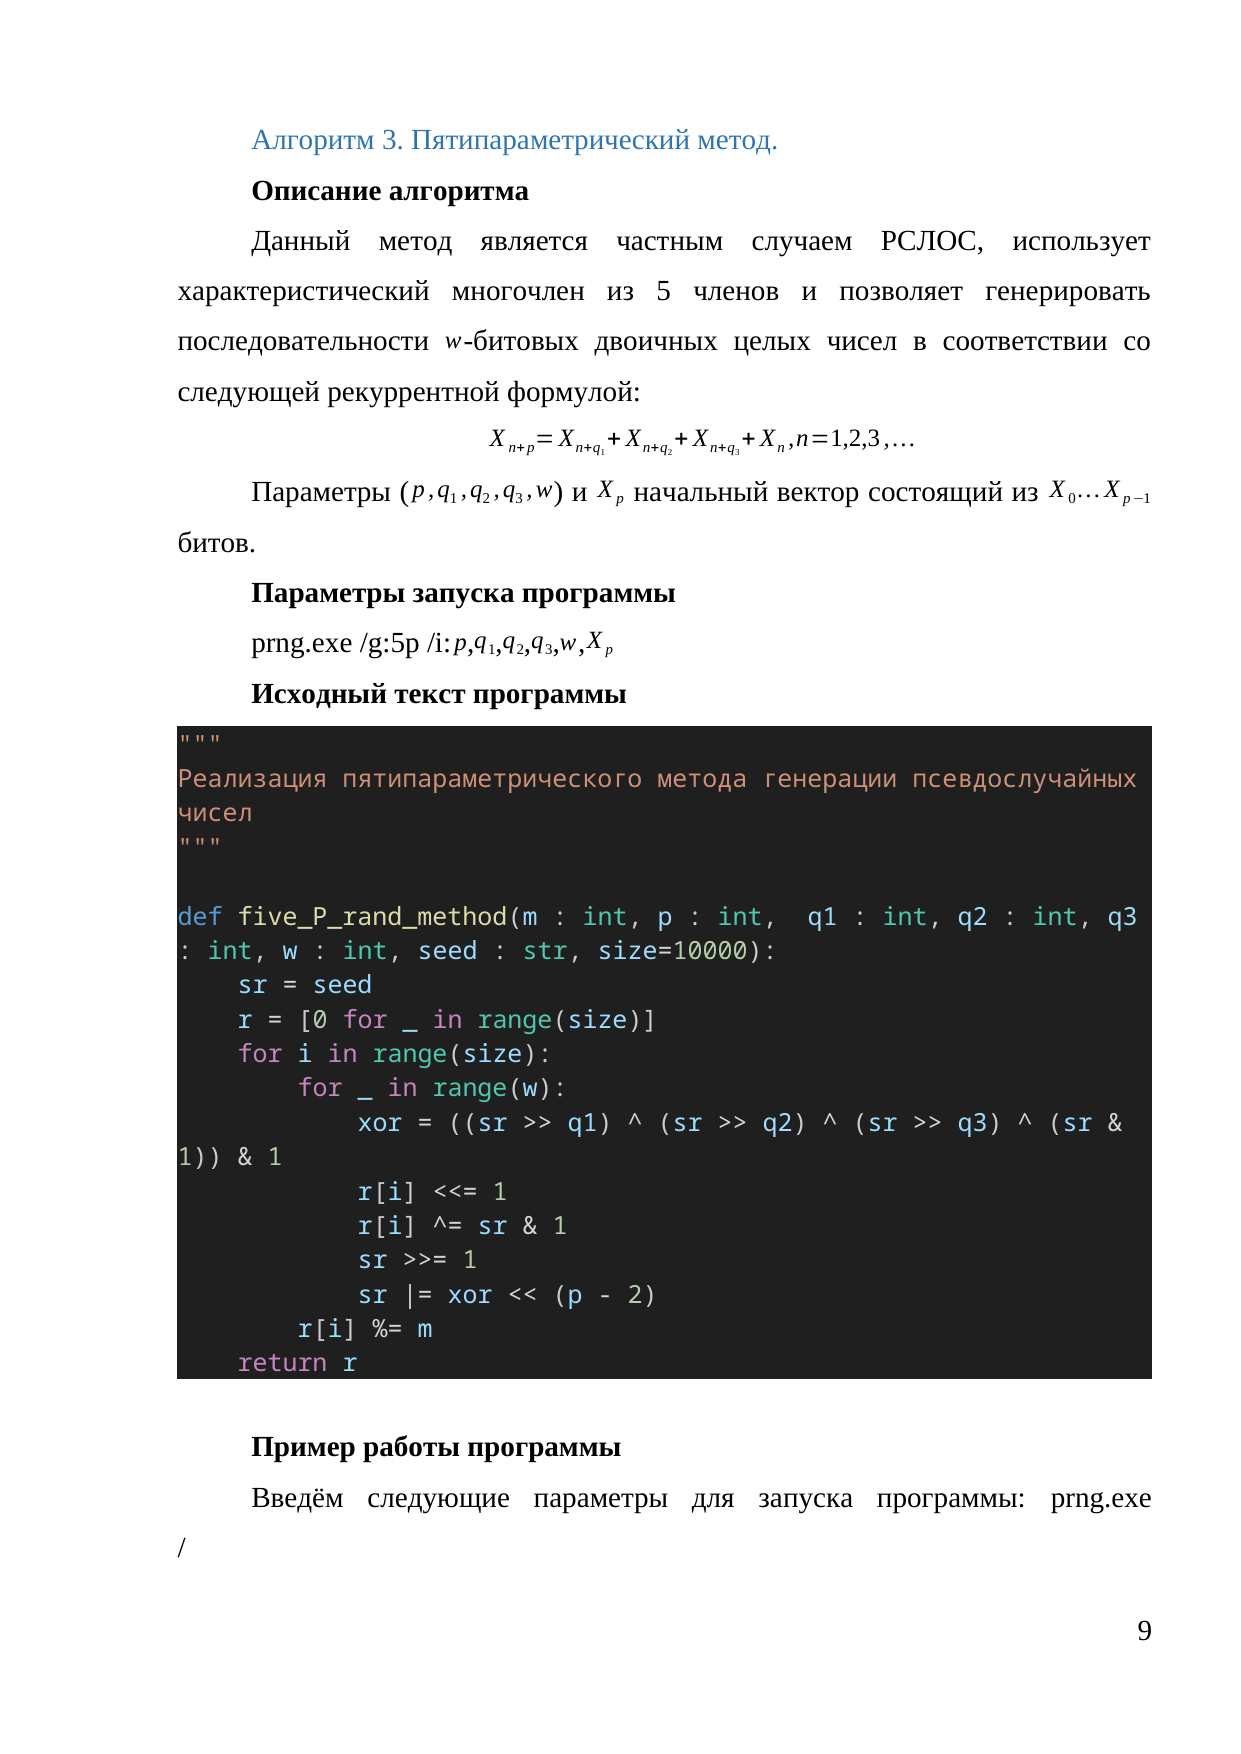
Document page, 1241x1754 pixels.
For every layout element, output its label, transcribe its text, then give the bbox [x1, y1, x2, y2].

text r[i] ^= sr & 1 [177, 1207, 1152, 1242]
text sr >>= 1 [177, 1242, 1152, 1276]
text sr |= xor << (p - 2) [177, 1276, 1152, 1310]
text prng.exe /g:5p /i:,,,,, [177, 625, 1152, 659]
text def five_P_rand_method(m : int, p : int, q1 : int, q2 : int, q3 : int, w : int, seed : str, size=10000): [177, 898, 1152, 967]
text Параметры запуска программы [177, 575, 1152, 609]
text Описание алгоритма [177, 173, 1152, 206]
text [177, 1480, 1152, 1564]
text r[i] %= m [177, 1310, 1152, 1345]
text Реализация пятипараметрического метода генерации псевдослучайных чисел [177, 760, 1152, 829]
subtitle Алгоритм 3. Пятипараметрический метод. [177, 122, 1152, 156]
text Параметры () и начальный вектор состоящий из битов. [177, 474, 1152, 558]
text """ [177, 829, 1152, 863]
text return r [177, 1345, 1152, 1379]
text Пример работы программы [177, 1429, 1152, 1463]
text r = [0 for _ in range(size)] [177, 1001, 1152, 1035]
text Данный метод является частным случаем РСЛОС, использует характеристический многочлен из 5 членов и позволяет генерировать последовательности -битовых двоичных целых чисел в соответствии со следующей рекуррентной формулой: [177, 223, 1152, 407]
text Исходный текст программы [177, 676, 1152, 709]
text """ [177, 726, 1152, 760]
text sr = seed [177, 967, 1152, 1001]
text r[i] <<= 1 [177, 1173, 1152, 1207]
text for i in range(size): [177, 1035, 1152, 1070]
text for _ in range(w): [177, 1070, 1152, 1104]
text xor = ((sr >> q1) ^ (sr >> q2) ^ (sr >> q3) ^ (sr & 1)) & 1 [177, 1104, 1152, 1173]
